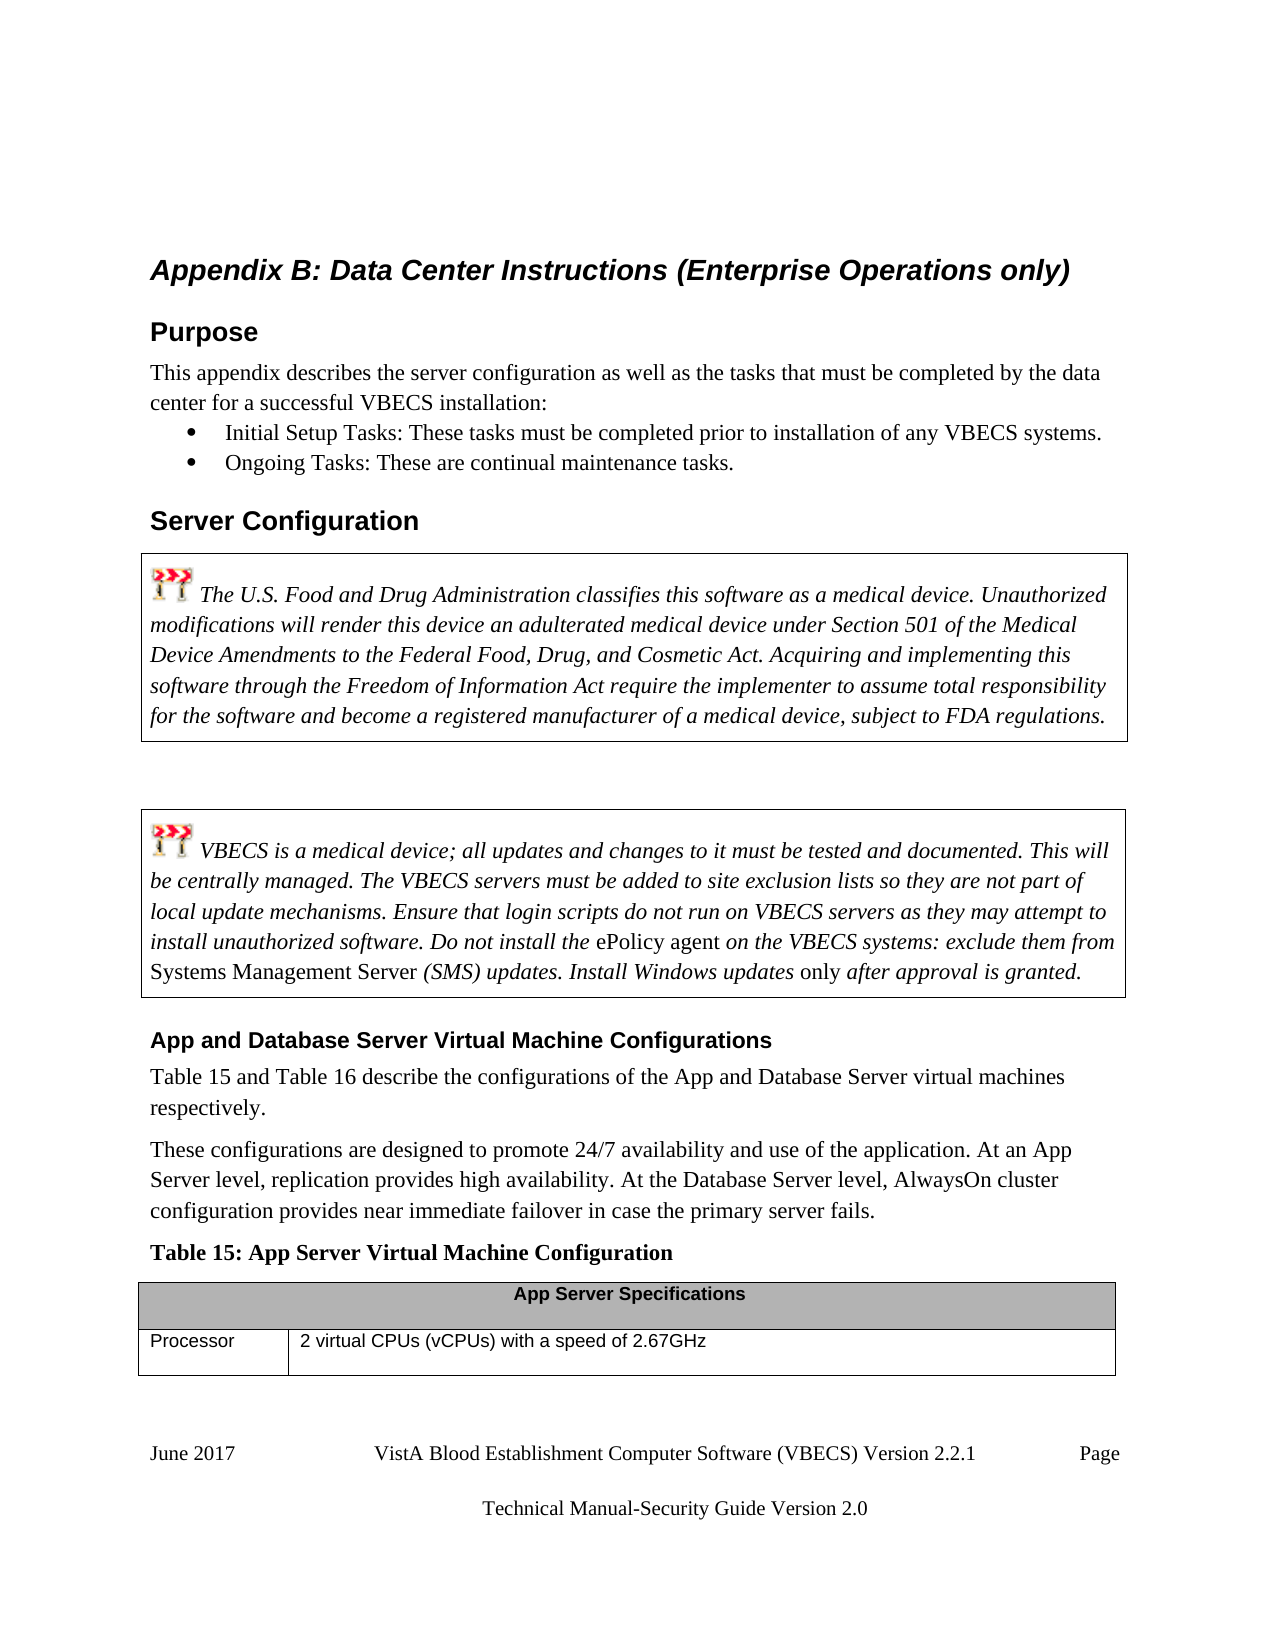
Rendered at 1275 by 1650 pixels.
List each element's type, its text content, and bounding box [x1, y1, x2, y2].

list Initial Setup Tasks: These tasks must be completed prior to installation of any VBECS systems. [187, 419, 1125, 445]
text Table 15 and Table 16 describe the configurations of the App and Database Server virtual machines respectively. [150, 1063, 1125, 1120]
picture [150, 822, 194, 859]
text This appendix describes the server configuration as well as the tasks that must be completed by the data center for a successful VBECS installation: [150, 359, 1125, 415]
table_header App Server Specifications [139, 1283, 1115, 1329]
subtitle Purpose [150, 316, 1125, 348]
subtitle App and Database Server Virtual Machine Configurations [150, 1027, 1125, 1053]
text Table 15: App Server Virtual Machine Configuration [150, 1239, 1125, 1266]
list Ongoing Tasks: These are continual maintenance tasks. [187, 449, 1125, 476]
text These configurations are designed to promote 24/7 availability and use of the application. At an App Server level, replication provides high availability. At the Database Server level, AlwaysOn cluster configuration provides near immediate failover in case the primary server fails. [150, 1136, 1125, 1223]
subtitle Appendix B: Data Center Instructions (Enterprise Operations only) [150, 253, 1125, 286]
subtitle Server Configuration [150, 504, 1125, 536]
picture [150, 566, 194, 603]
text VBECS is a medical device; all updates and changes to it must be tested and documented. This will be centrally managed. The VBECS servers must be added to site exclusion lists so they are not part of local update mechanisms. Ensure that login scripts do not run on VBECS servers as they may attempt to install unauthorized software. Do not install the ePolicy agent on the VBECS systems: exclude them from Systems Management Server (SMS) updates. Install Windows updates only after approval is granted. [142, 810, 1125, 997]
text The U.S. Food and Drug Administration classifies this software as a medical device. Unauthorized modifications will render this device an adulterated medical device under Section 501 of the Medical Device Amendments to the Federal Food, Drug, and Cosmetic Act. Acquiring and implementing this software through the Freedom of Information Act require the implementer to assume total responsibility for the software and become a registered manufacturer of a medical device, subject to FDA regulations. [142, 554, 1127, 741]
table_cell 2 virtual CPUs (vCPUs) with a speed of 2.67GHz [289, 1330, 1115, 1375]
table_cell Processor [139, 1330, 288, 1375]
